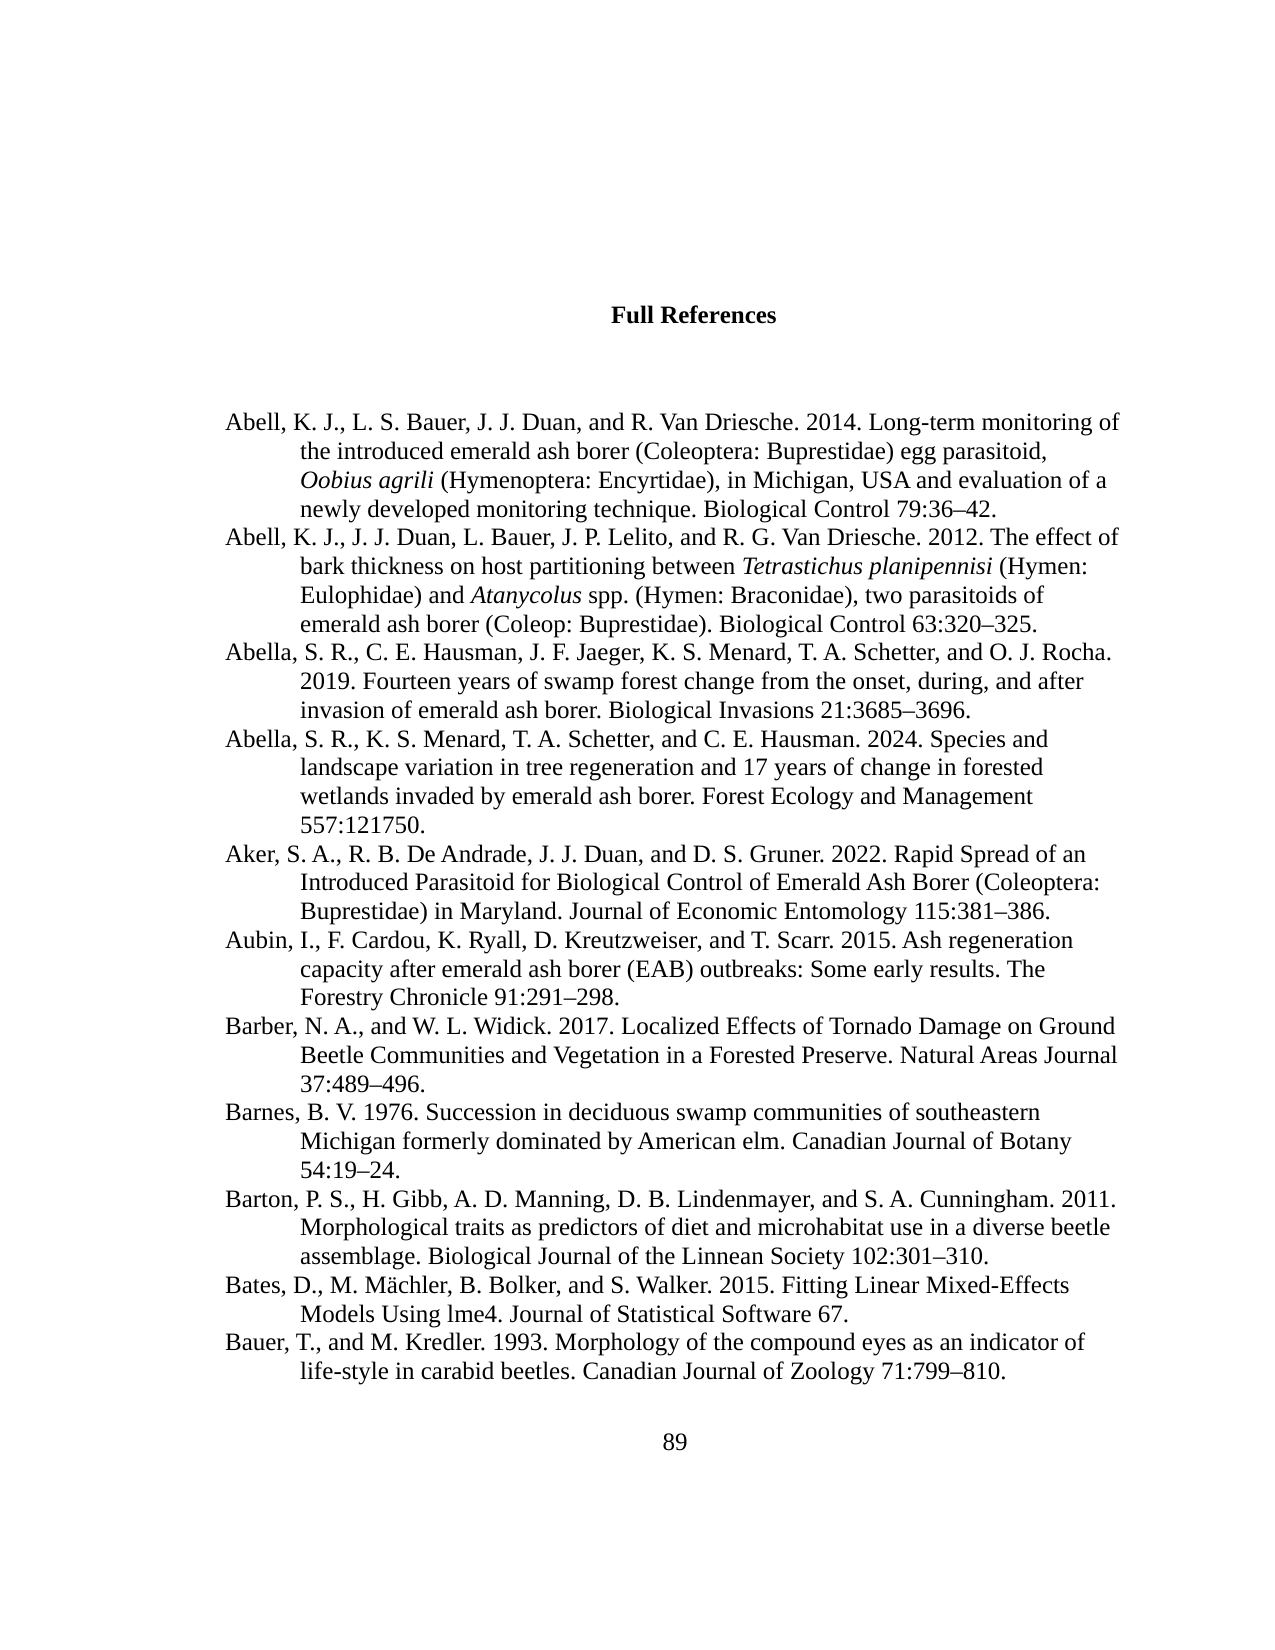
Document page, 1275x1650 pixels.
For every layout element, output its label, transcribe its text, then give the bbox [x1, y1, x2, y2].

text Aubin, I., F. Cardou, K. Ryall, D. Kreutzweiser, and T. Scarr. 2015. Ash regeneration capacity after emerald ash borer (EAB) outbreaks: Some early results. The Forestry Chronicle 91:291–298. [225, 925, 1125, 1011]
text Barnes, B. V. 1976. Succession in deciduous swamp communities of southeastern Michigan formerly dominated by American elm. Canadian Journal of Botany 54:19–24. [225, 1097, 1125, 1184]
text Abella, S. R., C. E. Hausman, J. F. Jaeger, K. S. Menard, T. A. Schetter, and O. J. Rocha. 2019. Fourteen years of swamp forest change from the onset, during, and after invasion of emerald ash borer. Biological Invasions 21:3685–3696. [225, 637, 1125, 724]
text Barton, P. S., H. Gibb, A. D. Manning, D. B. Lindenmayer, and S. A. Cunningham. 2011. Morphological traits as predictors of diet and microhabitat use in a diverse beetle assemblage. Biological Journal of the Linnean Society 102:301–310. [225, 1184, 1125, 1270]
text Abell, K. J., L. S. Bauer, J. J. Duan, and R. Van Driesche. 2014. Long-term monitoring of the introduced emerald ash borer (Coleoptera: Buprestidae) egg parasitoid, Oobius agrili (Hymenoptera: Encyrtidae), in Michigan, USA and evaluation of a newly developed monitoring technique. Biological Control 79:36–42. [225, 407, 1125, 522]
text Barber, N. A., and W. L. Widick. 2017. Localized Effects of Tornado Damage on Ground Beetle Communities and Vegetation in a Forested Preserve. Natural Areas Journal 37:489–496. [225, 1011, 1125, 1097]
text Abella, S. R., K. S. Menard, T. A. Schetter, and C. E. Hausman. 2024. Species and landscape variation in tree regeneration and 17 years of change in forested wetlands invaded by emerald ash borer. Forest Ecology and Management 557:121750. [225, 724, 1125, 839]
text Bates, D., M. Mächler, B. Bolker, and S. Walker. 2015. Fitting Linear Mixed-Effects Models Using lme4. Journal of Statistical Software 67. [225, 1270, 1125, 1327]
text Bauer, T., and M. Kredler. 1993. Morphology of the compound eyes as an indicator of life-style in carabid beetles. Canadian Journal of Zoology 71:799–810. [225, 1327, 1125, 1385]
subtitle Full References [262, 300, 1125, 329]
text Aker, S. A., R. B. De Andrade, J. J. Duan, and D. S. Gruner. 2022. Rapid Spread of an Introduced Parasitoid for Biological Control of Emerald Ash Borer (Coleoptera: Buprestidae) in Maryland. Journal of Economic Entomology 115:381–386. [225, 839, 1125, 925]
text Abell, K. J., J. J. Duan, L. Bauer, J. P. Lelito, and R. G. Van Driesche. 2012. The effect of bark thickness on host partitioning between Tetrastichus planipennisi (Hymen: Eulophidae) and Atanycolus spp. (Hymen: Braconidae), two parasitoids of emerald ash borer (Coleop: Buprestidae). Biological Control 63:320–325. [225, 522, 1125, 637]
